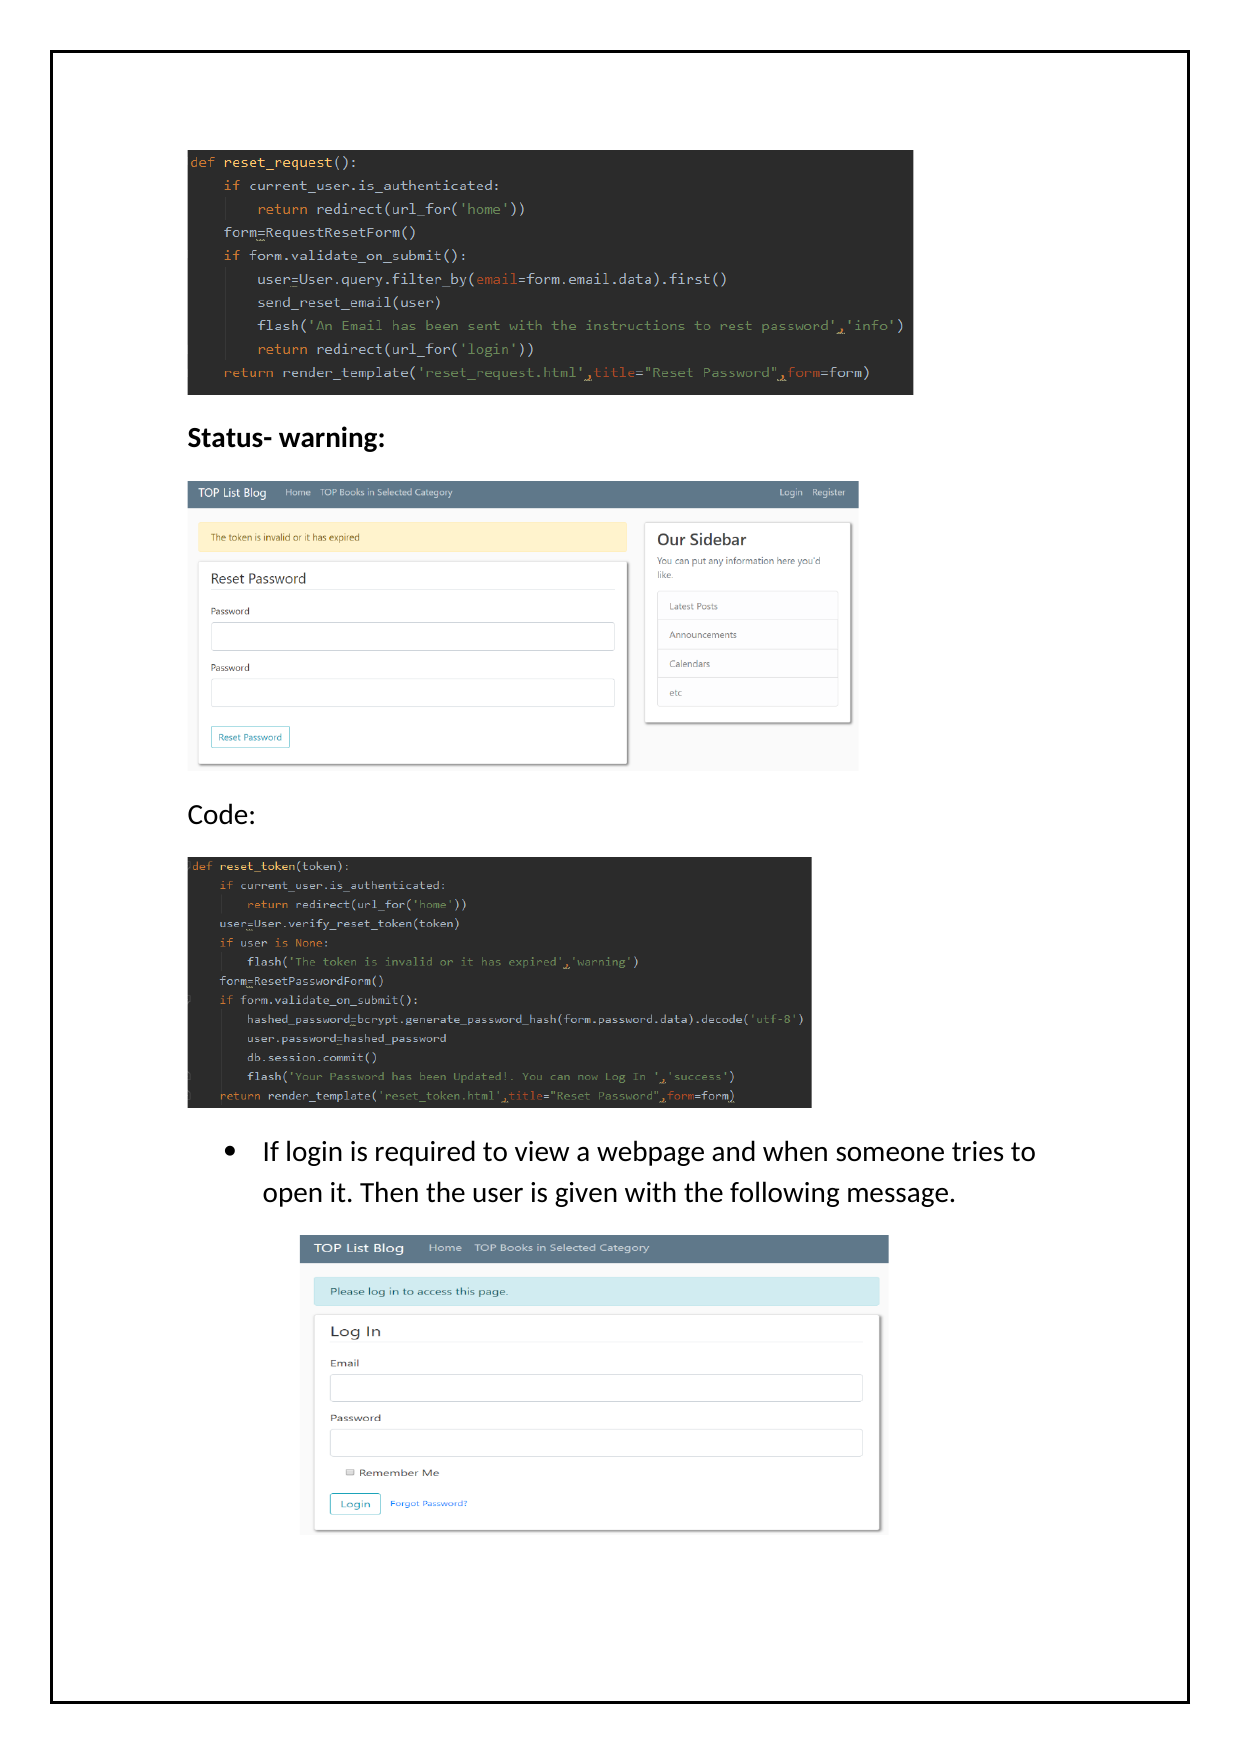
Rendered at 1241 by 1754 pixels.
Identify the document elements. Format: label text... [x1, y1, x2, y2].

list If login is required to view a webpage and when someone tries to open it. Then the user is given with the following message. [225, 1133, 1090, 1209]
picture [299, 1235, 889, 1535]
picture [187, 150, 914, 395]
text Status- warning: [187, 419, 1090, 455]
picture [187, 481, 859, 771]
picture [187, 857, 812, 1108]
text Code: [187, 796, 1090, 832]
